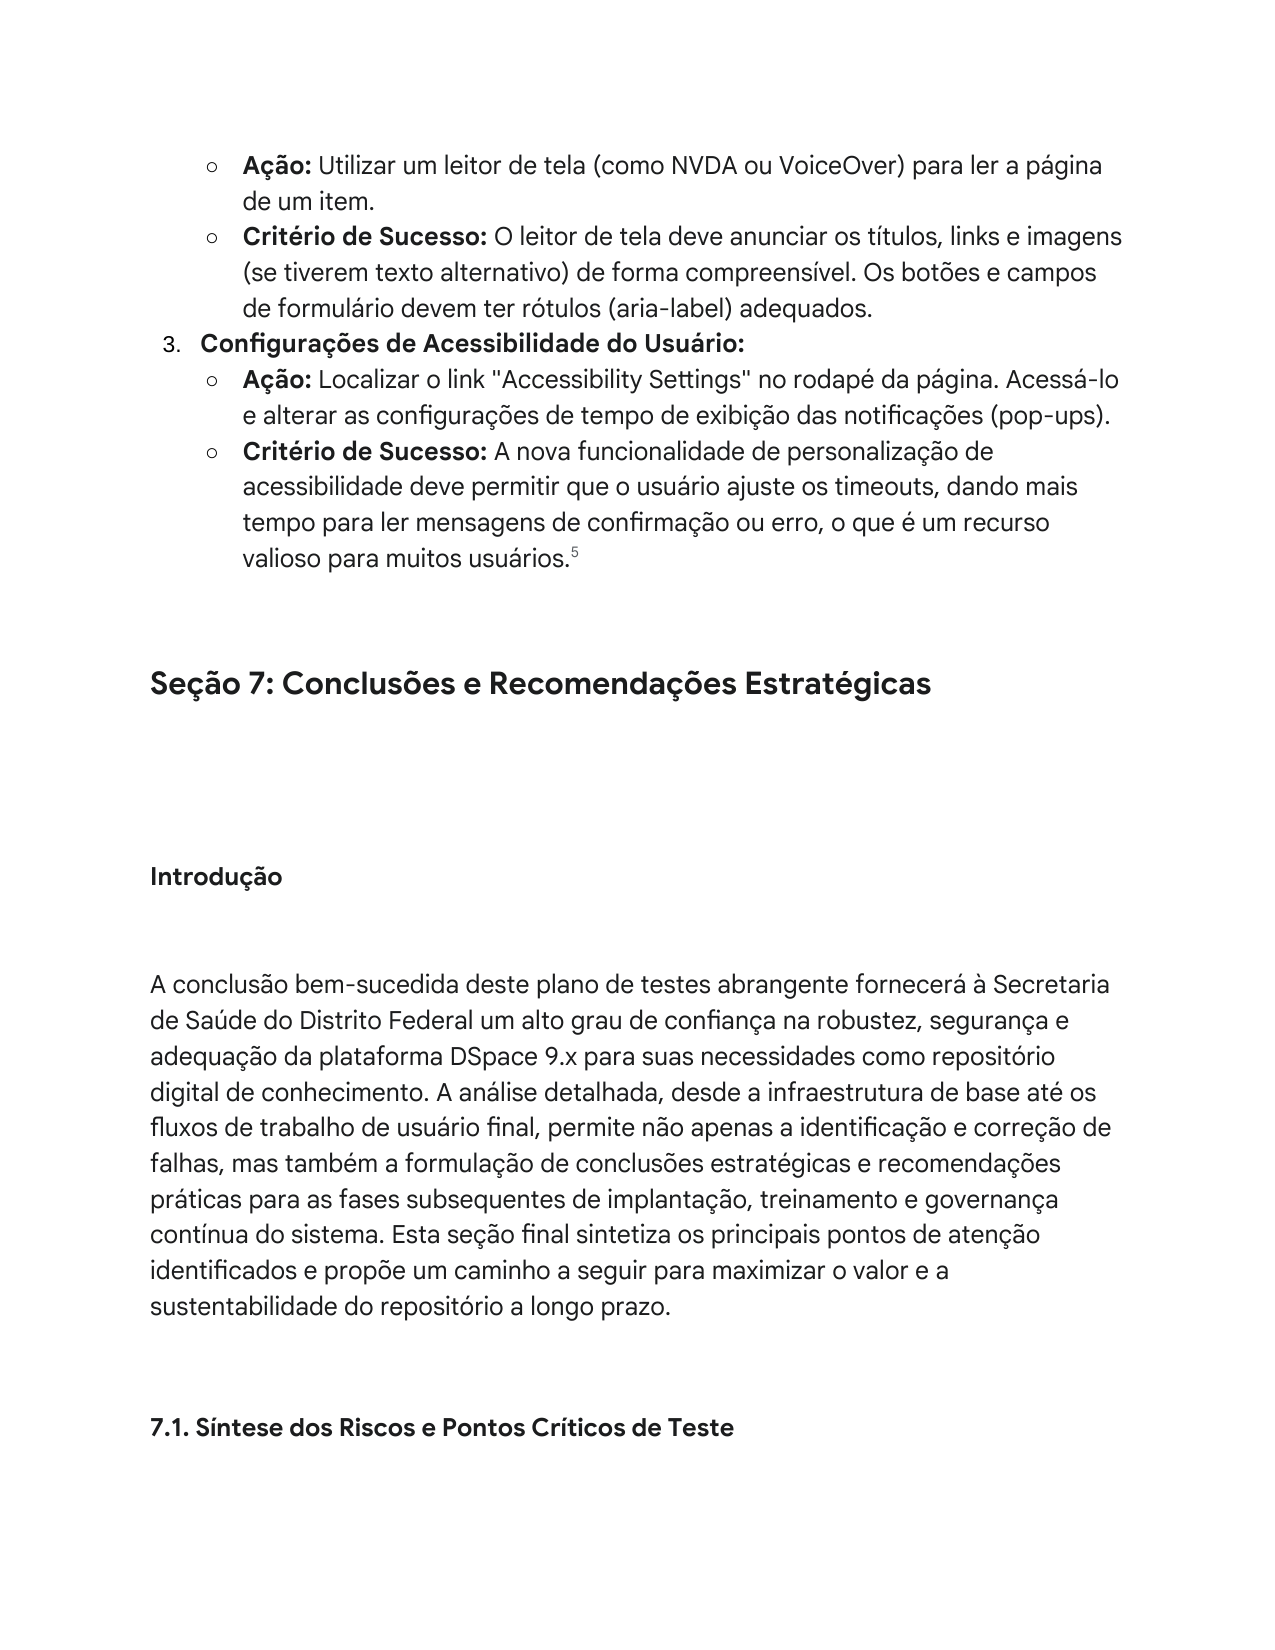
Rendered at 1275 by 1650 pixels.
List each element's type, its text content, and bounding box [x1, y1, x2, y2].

list Critério de Sucesso: A nova funcionalidade de personalização de acessibilidade deve permitir que o usuário ajuste os timeouts, dando mais tempo para ler mensagens de confirmação ou erro, o que é um recurso valioso para muitos usuários.5 [205, 436, 1125, 574]
subtitle 7.1. Síntese dos Riscos e Pontos Críticos de Teste [150, 1413, 1125, 1444]
list Ação: Localizar o link "Accessibility Settings" no rodapé da página. Acessá-lo e alterar as configurações de tempo de exibição das notificações (pop-ups). [205, 364, 1125, 431]
subtitle Introdução [150, 861, 1125, 892]
subtitle Seção 7: Conclusões e Recomendações Estratégicas [150, 664, 1125, 704]
list Configurações de Acessibilidade do Usuário: [162, 329, 1125, 360]
list Ação: Utilizar um leitor de tela (como NVDA ou VoiceOver) para ler a página de um item. [205, 150, 1125, 217]
list Critério de Sucesso: O leitor de tela deve anunciar os títulos, links e imagens (se tiverem texto alternativo) de forma compreensível. Os botões e campos de formulário devem ter rótulos (aria-label) adequados. [205, 221, 1125, 324]
text A conclusão bem-sucedida deste plano de testes abrangente fornecerá à Secretaria de Saúde do Distrito Federal um alto grau de confiança na robustez, segurança e adequação da plataforma DSpace 9.x para suas necessidades como repositório digital de conhecimento. A análise detalhada, desde a infraestrutura de base até os fluxos de trabalho de usuário final, permite não apenas a identificação e correção de falhas, mas também a formulação de conclusões estratégicas e recomendações práticas para as fases subsequentes de implantação, treinamento e governança contínua do sistema. Esta seção final sintetiza os principais pontos de atenção identificados e propõe um caminho a seguir para maximizar o valor e a sustentabilidade do repositório a longo prazo. [150, 970, 1125, 1323]
